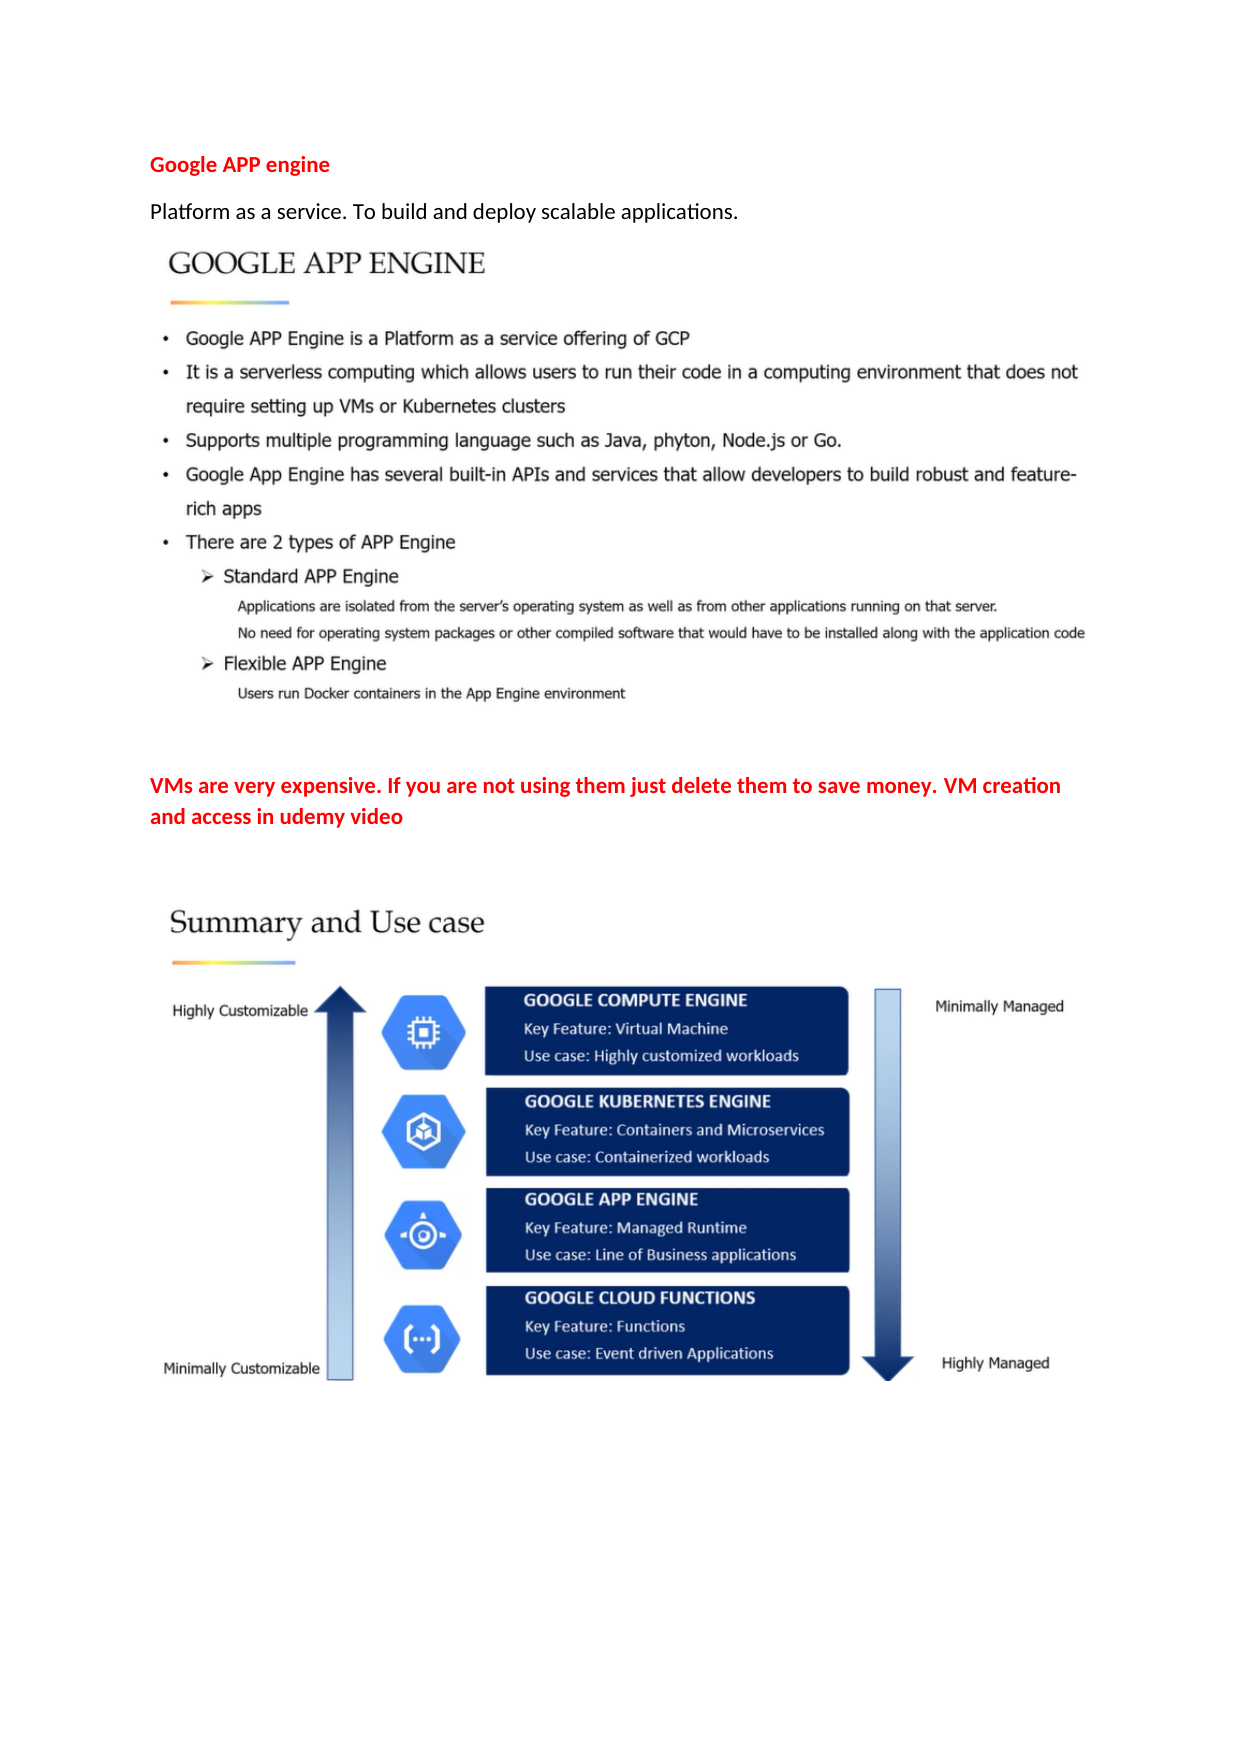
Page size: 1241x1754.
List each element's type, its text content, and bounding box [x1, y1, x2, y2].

text Platform as a service. To build and deploy scalable applications. [150, 197, 1090, 225]
text VMs are very expensive. If you are not using them just delete them to save money. VM creation and access in udemy video [150, 772, 1090, 830]
picture [150, 243, 1091, 706]
text Google APP engine [150, 150, 1090, 178]
picture [150, 895, 1091, 1381]
